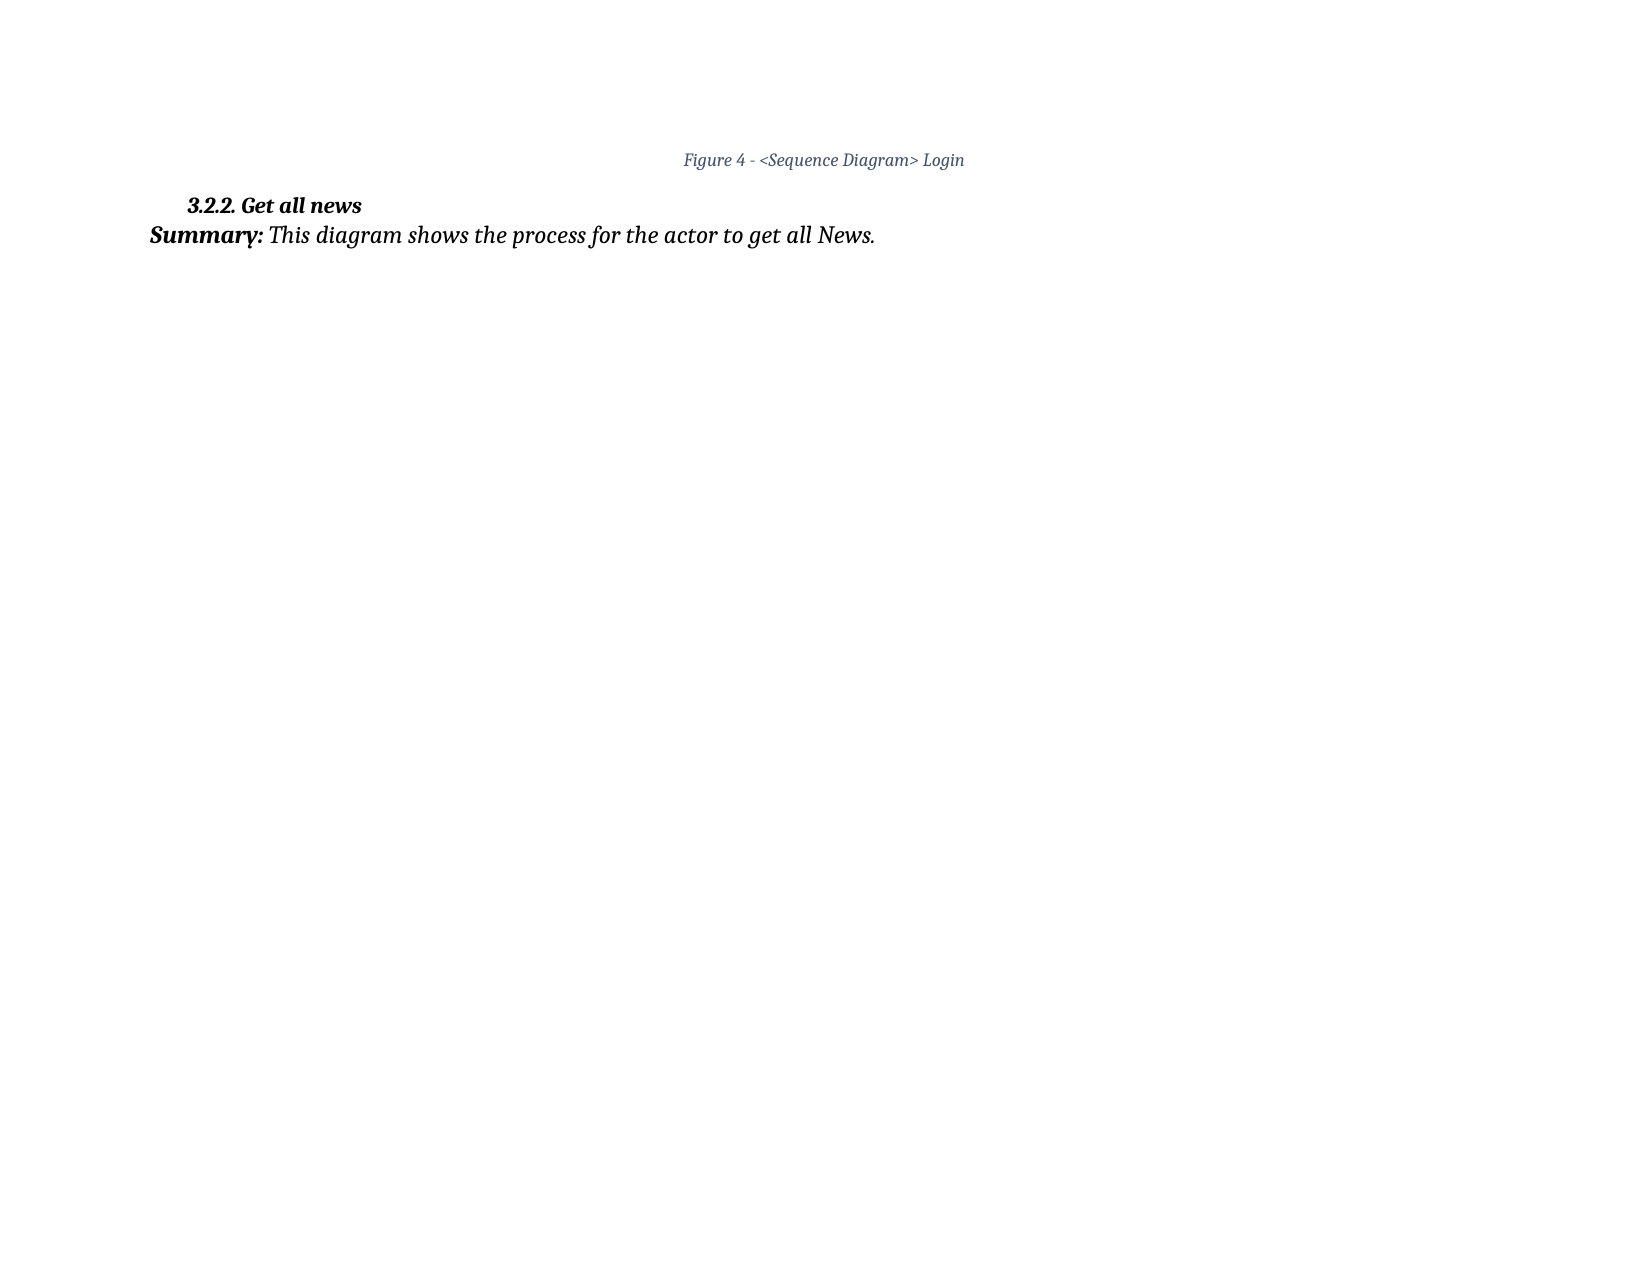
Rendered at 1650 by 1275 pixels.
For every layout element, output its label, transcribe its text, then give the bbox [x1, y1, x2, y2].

subtitle 3.2.2. Get all news [150, 192, 1500, 219]
text Summary: This diagram shows the process for the actor to get all News. [150, 221, 1500, 249]
